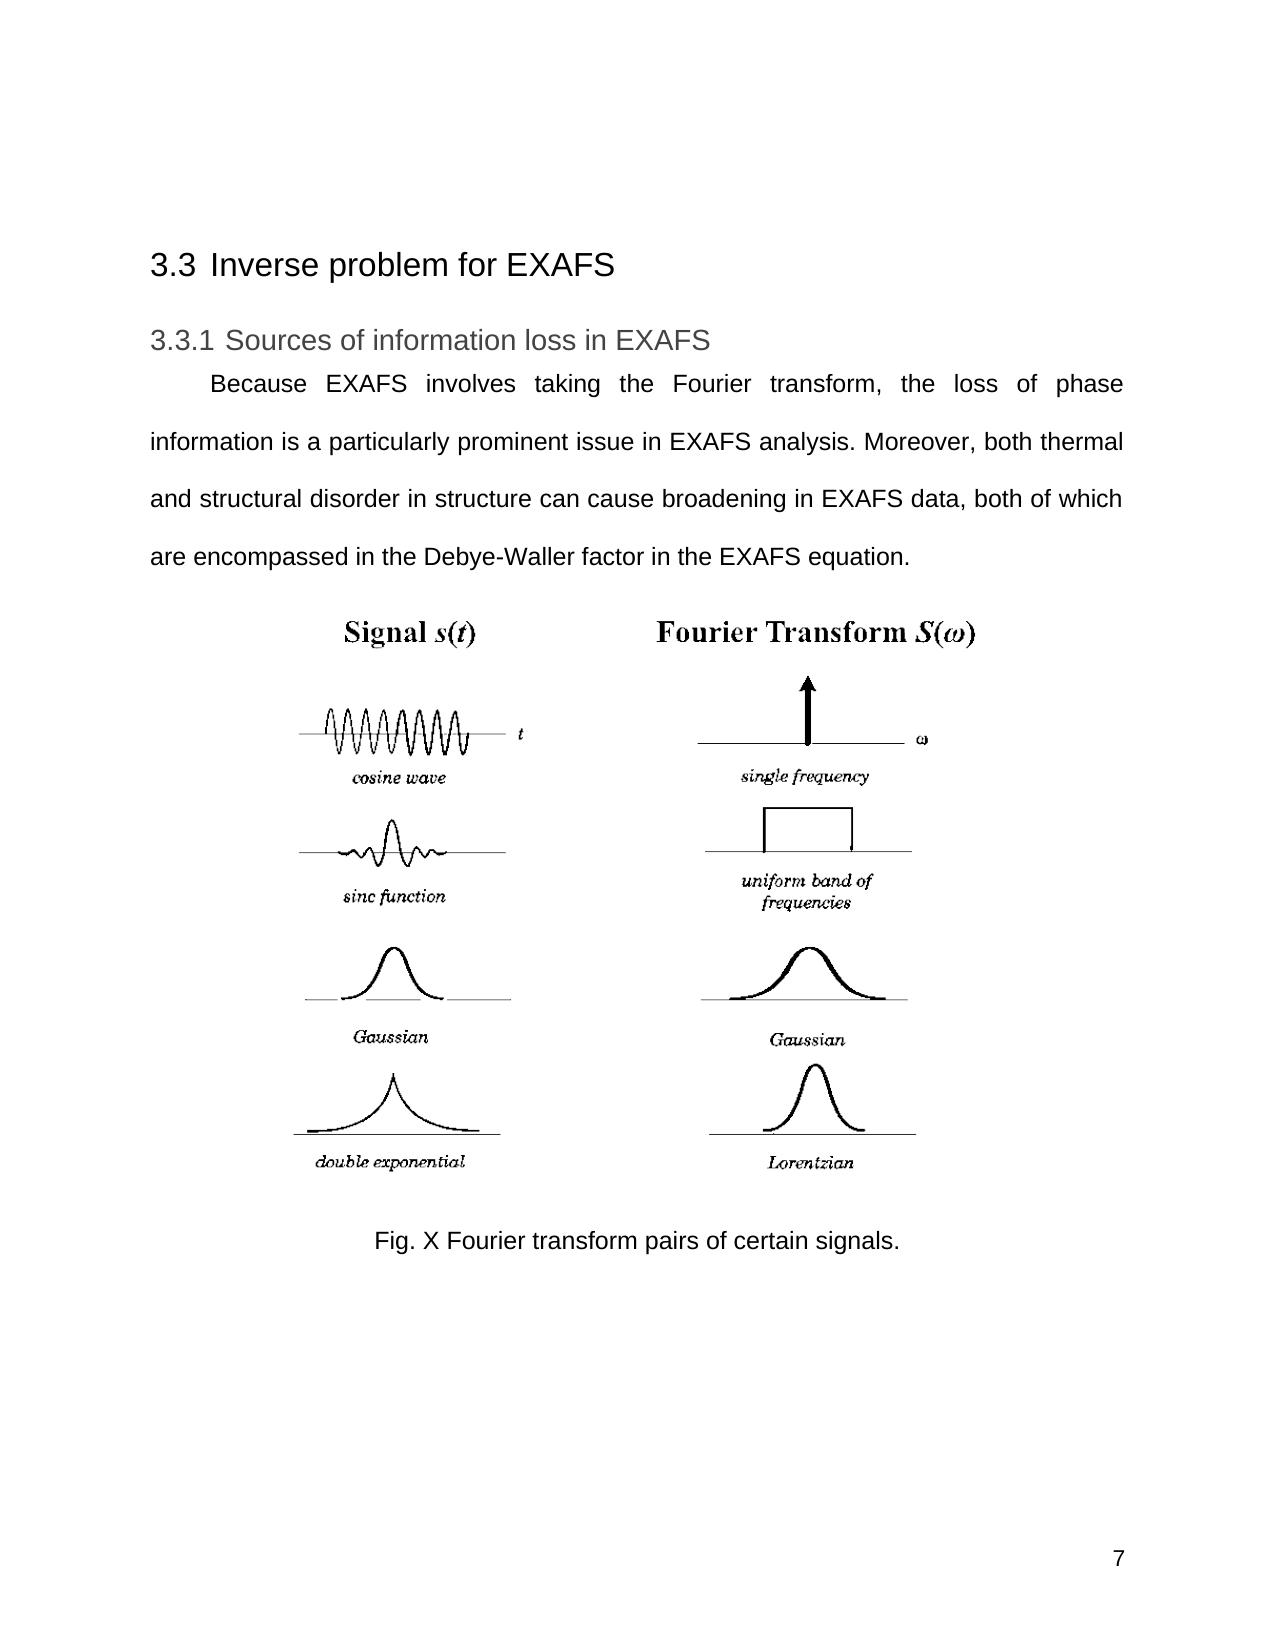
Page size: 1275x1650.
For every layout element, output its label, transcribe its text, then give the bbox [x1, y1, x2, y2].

list Sources of information loss in EXAFS [150, 322, 1125, 356]
text Fig. X Fourier transform pairs of certain signals. [150, 1226, 1125, 1254]
text Because EXAFS involves taking the Fourier transform, the loss of phase information is a particularly prominent issue in EXAFS analysis. Moreover, both thermal and structural disorder in structure can cause broadening in EXAFS data, both of which are encompassed in the Debye-Waller factor in the EXAFS equation. [150, 369, 1125, 571]
list Inverse problem for EXAFS [150, 245, 1125, 283]
